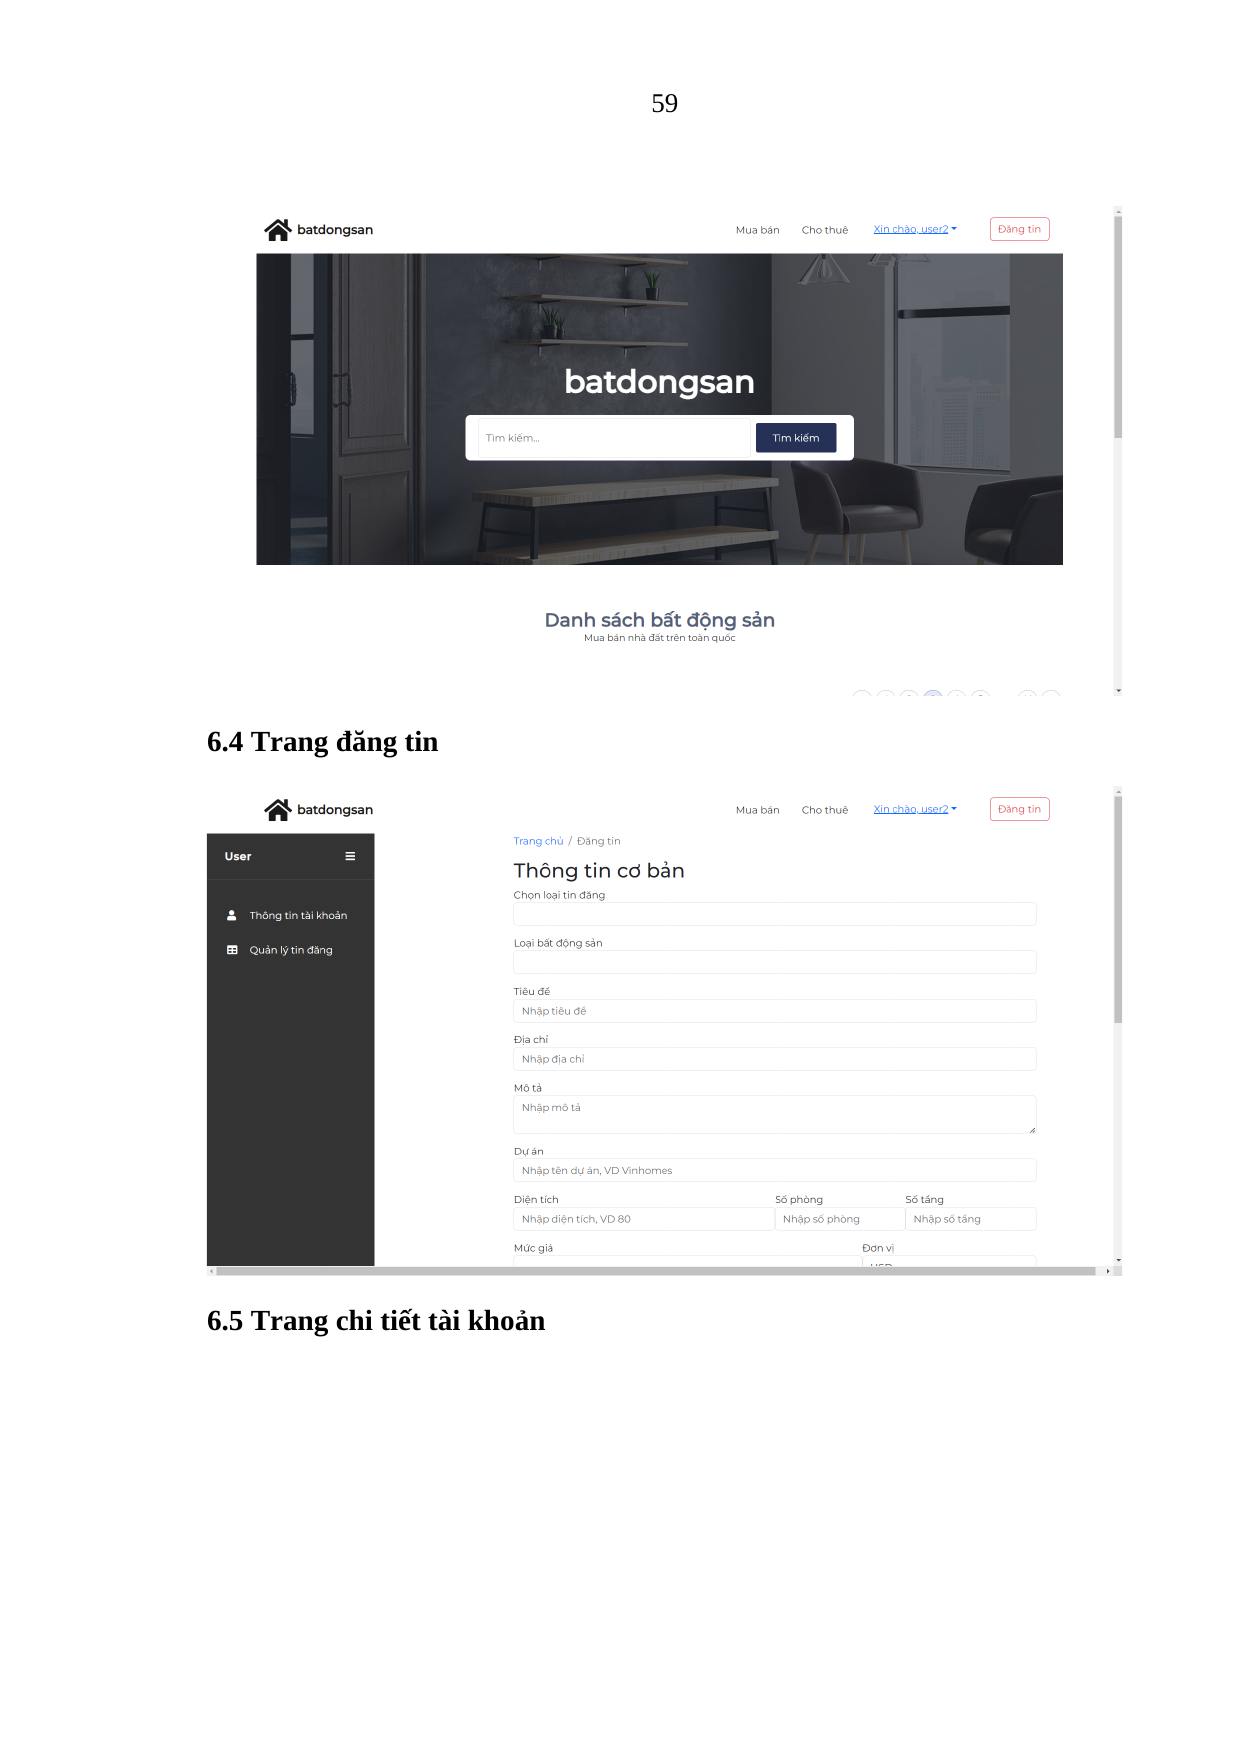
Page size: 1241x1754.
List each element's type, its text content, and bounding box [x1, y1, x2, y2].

subtitle Trang đăng tin [207, 724, 1122, 757]
picture [206, 206, 1123, 696]
subtitle Trang chi tiết tài khoản [207, 1303, 1122, 1337]
picture [206, 786, 1123, 1276]
